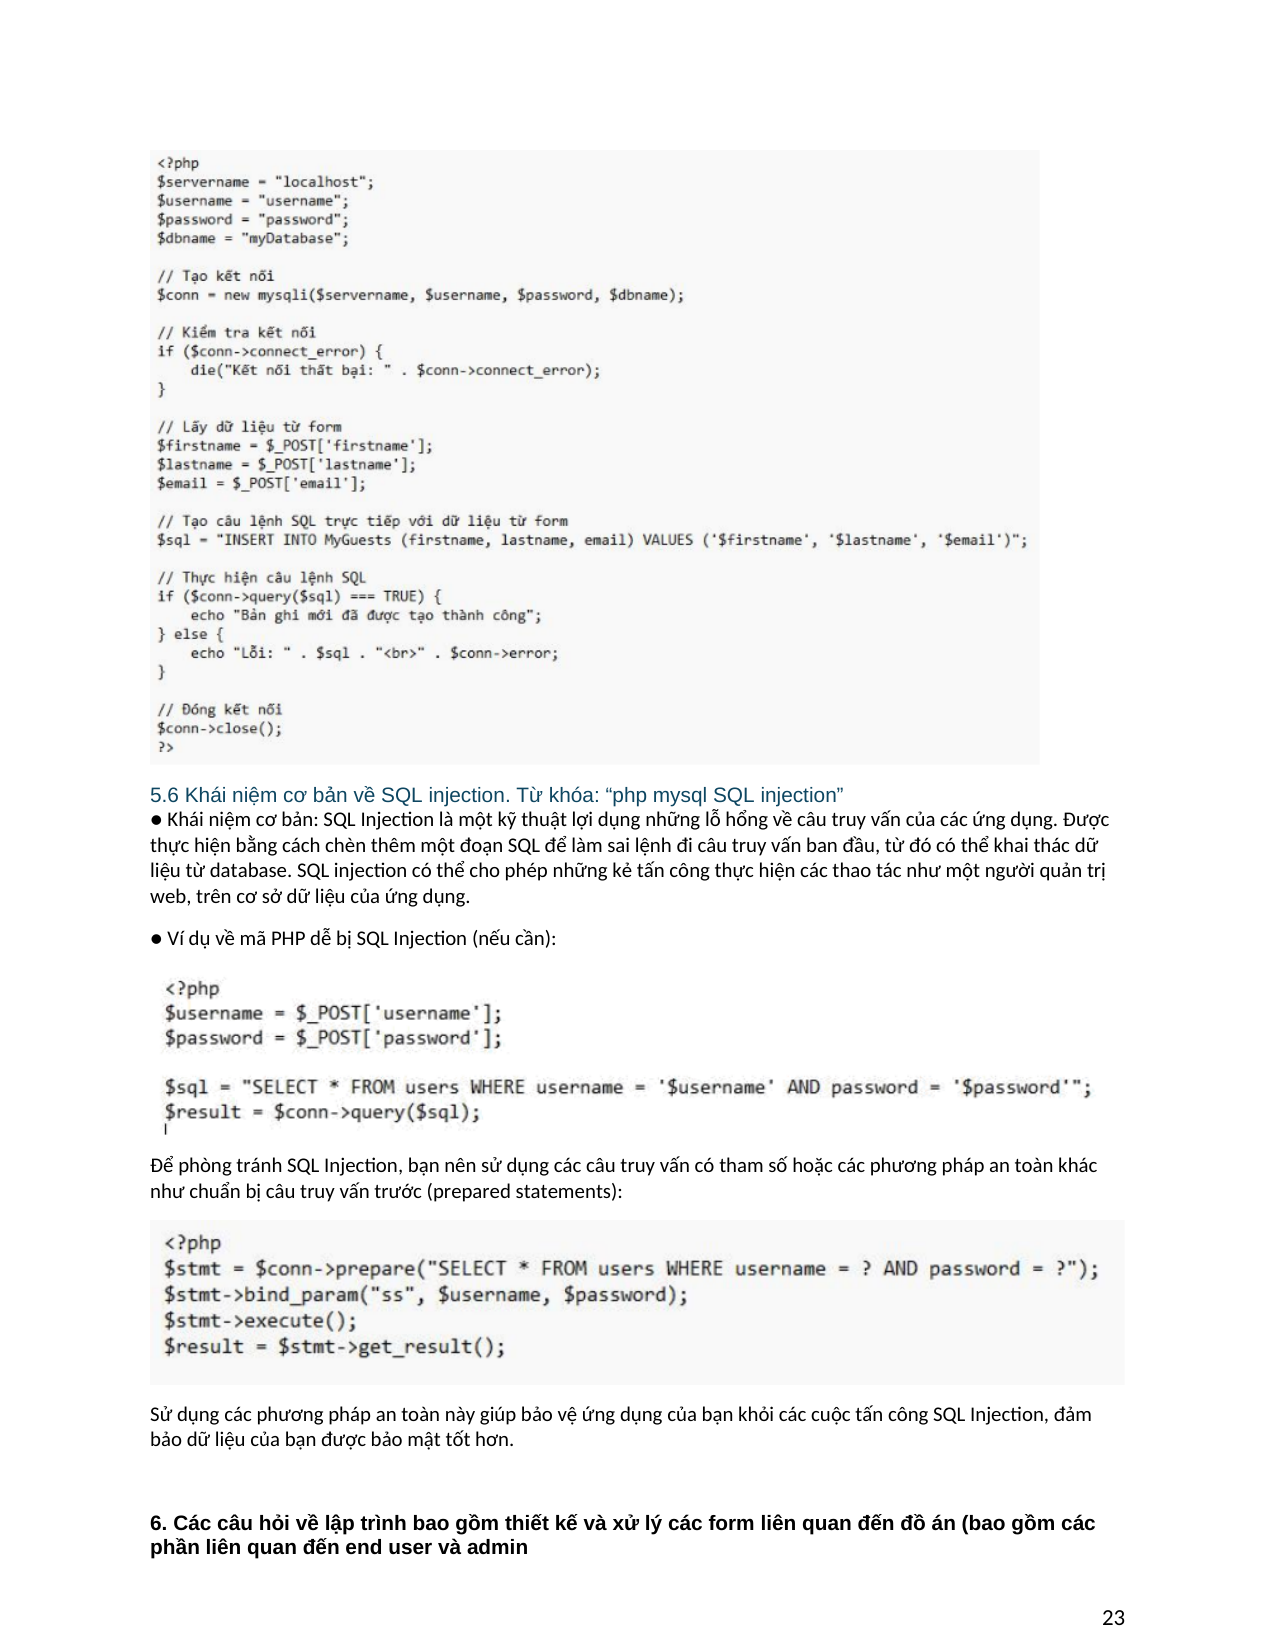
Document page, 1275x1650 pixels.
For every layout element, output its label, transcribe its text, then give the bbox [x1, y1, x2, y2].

picture [150, 150, 1040, 766]
text ● Ví dụ về mã PHP dễ bị SQL Injection (nếu cần): [150, 925, 1125, 950]
text Để phòng tránh SQL Injection, bạn nên sử dụng các câu truy vấn có tham số hoặc các phương pháp an toàn khác như chuẩn bị câu truy vấn trước (prepared statements): [150, 1152, 1125, 1203]
text Sử dụng các phương pháp an toàn này giúp bảo vệ ứng dụng của bạn khỏi các cuộc tấn công SQL Injection, đảm bảo dữ liệu của bạn được bảo mật tốt hơn. [150, 1401, 1125, 1452]
text 6. Các câu hỏi về lập trình bao gồm thiết kế và xử lý các form liên quan đến đồ án (bao gồm các phần liên quan đến end user và admin [150, 1511, 1125, 1559]
picture [150, 1220, 1125, 1385]
text 5.6 Khái niệm cơ bản về SQL injection. Từ khóa: “php mysql SQL injection” [150, 783, 1125, 807]
picture [150, 967, 1125, 1136]
text ● Khái niệm cơ bản: SQL Injection là một kỹ thuật lợi dụng những lỗ hổng về câu truy vấn của các ứng dụng. Được thực hiện bằng cách chèn thêm một đoạn SQL để làm sai lệnh đi câu truy vấn ban đầu, từ đó có thể khai thác dữ liệu từ database. SQL injection có thể cho phép những kẻ tấn công thực hiện các thao tác như một người quản trị web, trên cơ sở dữ liệu của ứng dụng. [150, 807, 1125, 908]
